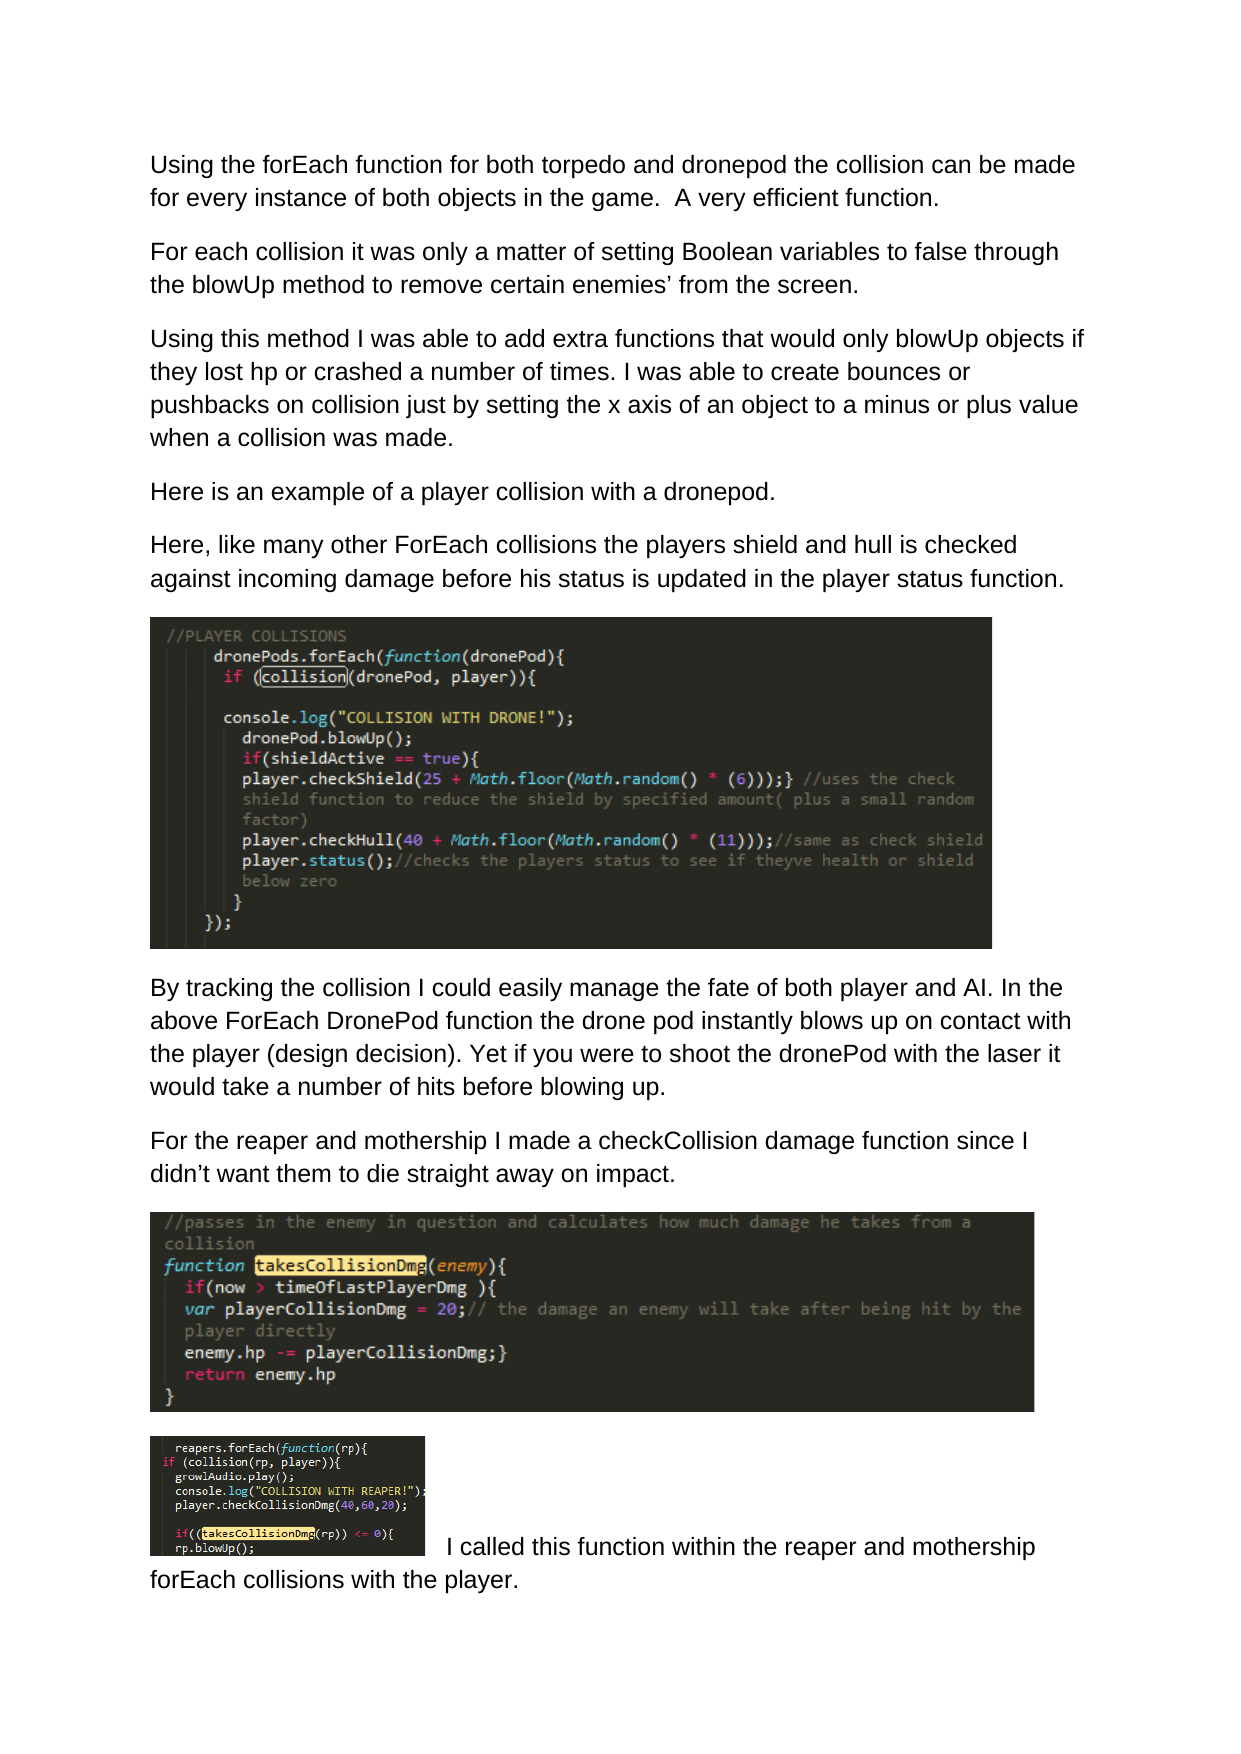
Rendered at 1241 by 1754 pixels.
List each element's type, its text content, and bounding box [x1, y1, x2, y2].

text I called this function within the reaper and mothership forEach collisions with the player. [150, 1437, 1090, 1594]
text For the reaper and mothership I made a checkCollision damage function since I didn’t want them to die straight away on impact. [150, 1126, 1090, 1188]
text Using this method I was able to add extra functions that would only blowUp objects if they lost hp or crashed a number of times. I was able to create bounces or pushbacks on collision just by setting the x axis of an object to a minus or plus value when a collision was made. [150, 324, 1090, 452]
text For each collision it was only a matter of setting Boolean variables to false through the blowUp method to remove certain enemies’ from the screen. [150, 237, 1090, 299]
text Using the forEach function for both torpedo and dronepod the collision can be made for every instance of both objects in the game. A very efficient function. [150, 150, 1090, 212]
picture [150, 617, 993, 949]
picture [150, 1212, 1035, 1412]
text Here, like many other ForEach collisions the players shield and hull is checked against incoming damage before his status is updated in the player status function. [150, 531, 1090, 592]
picture [150, 1436, 426, 1556]
text By tracking the collision I could easily manage the fate of both player and AI. In the above ForEach DronePod function the drone pod instantly blows up on contact with the player (design decision). Yet if you were to shoot the dronePod with the laser it would take a number of hits before blowing up. [150, 973, 1090, 1101]
text Here is an example of a player collision with a dronepod. [150, 477, 1090, 505]
